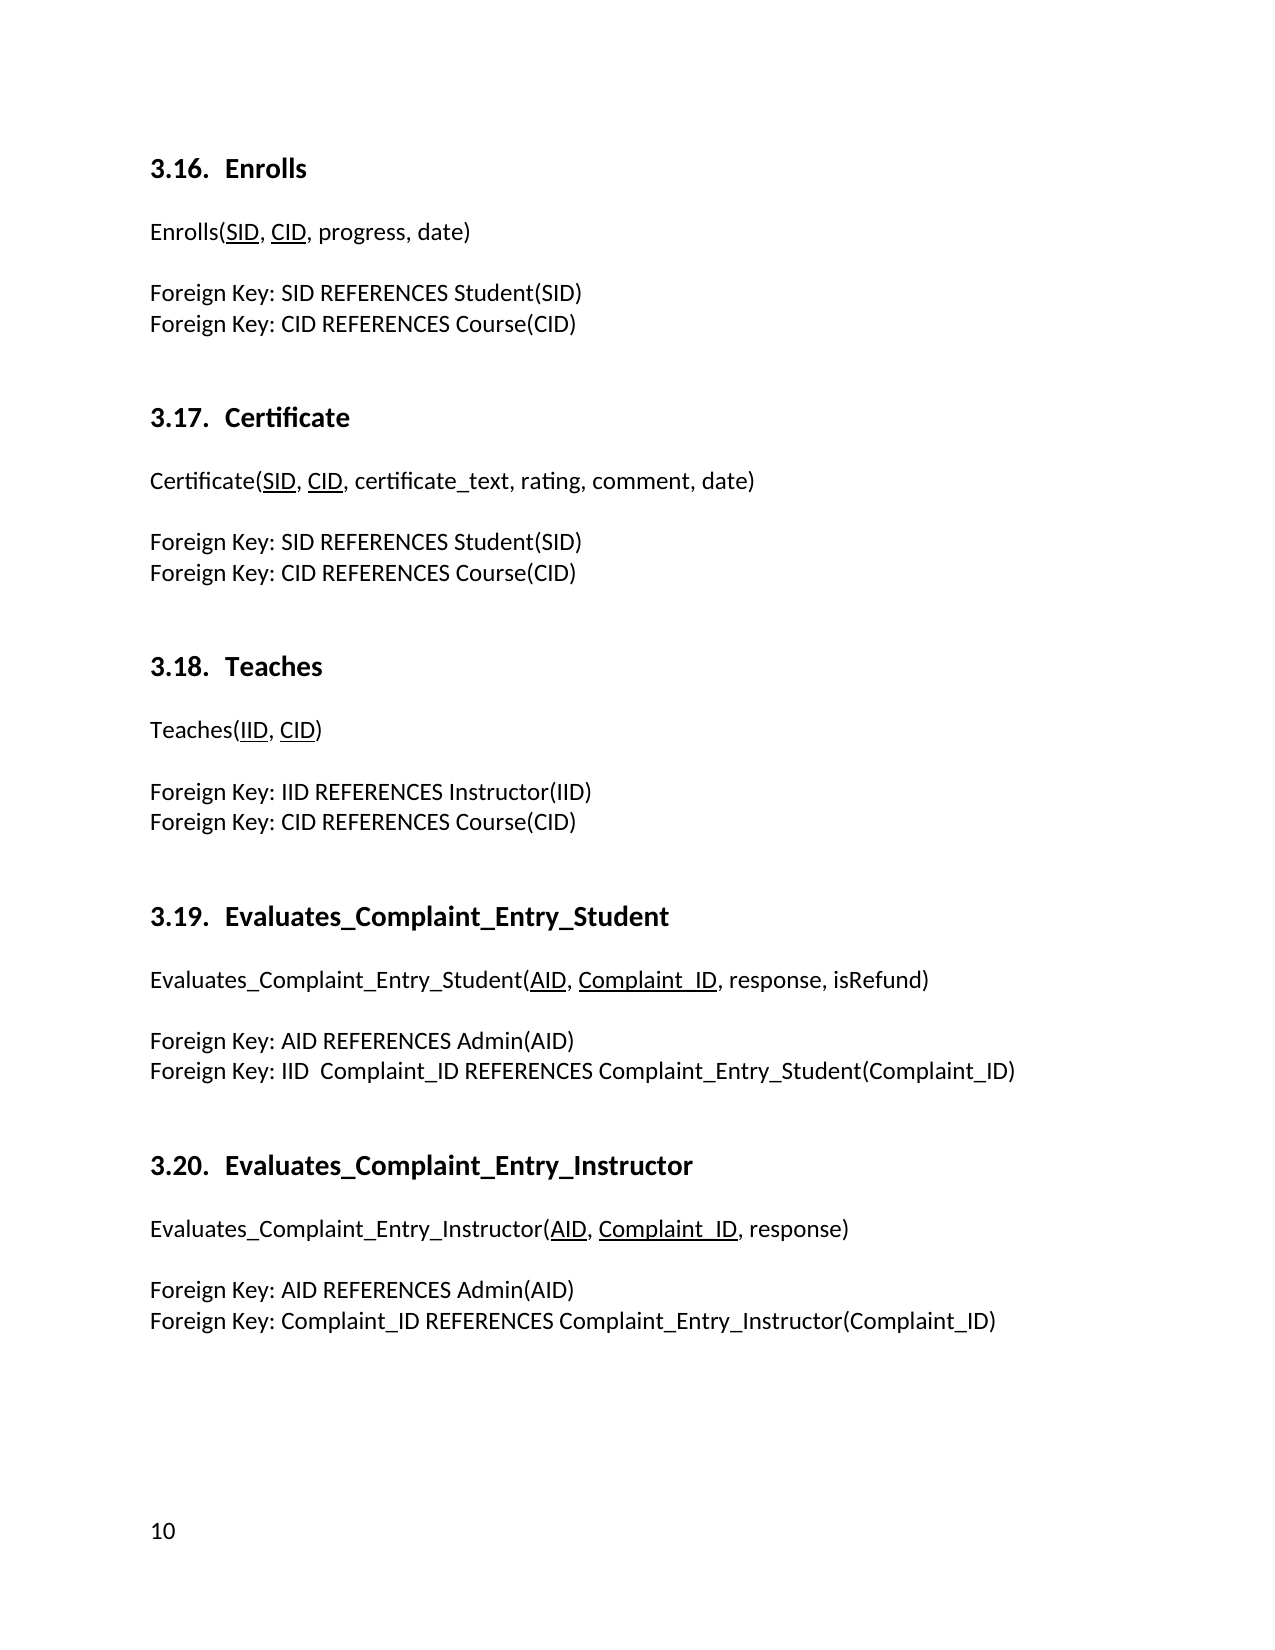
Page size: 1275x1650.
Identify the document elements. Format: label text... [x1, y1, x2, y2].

text Foreign Key: CID REFERENCES Course(CID) [150, 557, 1125, 587]
text Evaluates_Complaint_Entry_Student(AID, Complaint_ID, response, isRefund) [150, 964, 1125, 994]
text Foreign Key: CID REFERENCES Course(CID) [150, 308, 1125, 338]
text Certificate(SID, CID, certificate_text, rating, comment, date) [150, 465, 1125, 496]
text Foreign Key: AID REFERENCES Admin(AID) [150, 1025, 1125, 1056]
text Foreign Key: IID Complaint_ID REFERENCES Complaint_Entry_Student(Complaint_ID) [150, 1056, 1125, 1086]
text Enrolls(SID, CID, progress, date) [150, 216, 1125, 247]
text Foreign Key: SID REFERENCES Student(SID) [150, 526, 1125, 557]
text Foreign Key: Complaint_ID REFERENCES Complaint_Entry_Instructor(Complaint_ID) [150, 1305, 1125, 1335]
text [150, 277, 1125, 308]
subtitle Certificate [150, 399, 1125, 435]
subtitle Enrolls [150, 150, 1125, 186]
subtitle Evaluates_Complaint_Entry_Instructor [150, 1147, 1125, 1183]
text Foreign Key: IID REFERENCES Instructor(IID) [150, 776, 1125, 806]
text Evaluates_Complaint_Entry_Instructor(AID, Complaint_ID, response) [150, 1213, 1125, 1244]
text Teaches(IID, CID) [150, 715, 1125, 745]
subtitle Evaluates_Complaint_Entry_Student [150, 898, 1125, 933]
text Foreign Key: AID REFERENCES Admin(AID) [150, 1274, 1125, 1305]
text Foreign Key: CID REFERENCES Course(CID) [150, 806, 1125, 837]
subtitle Teaches [150, 648, 1125, 684]
